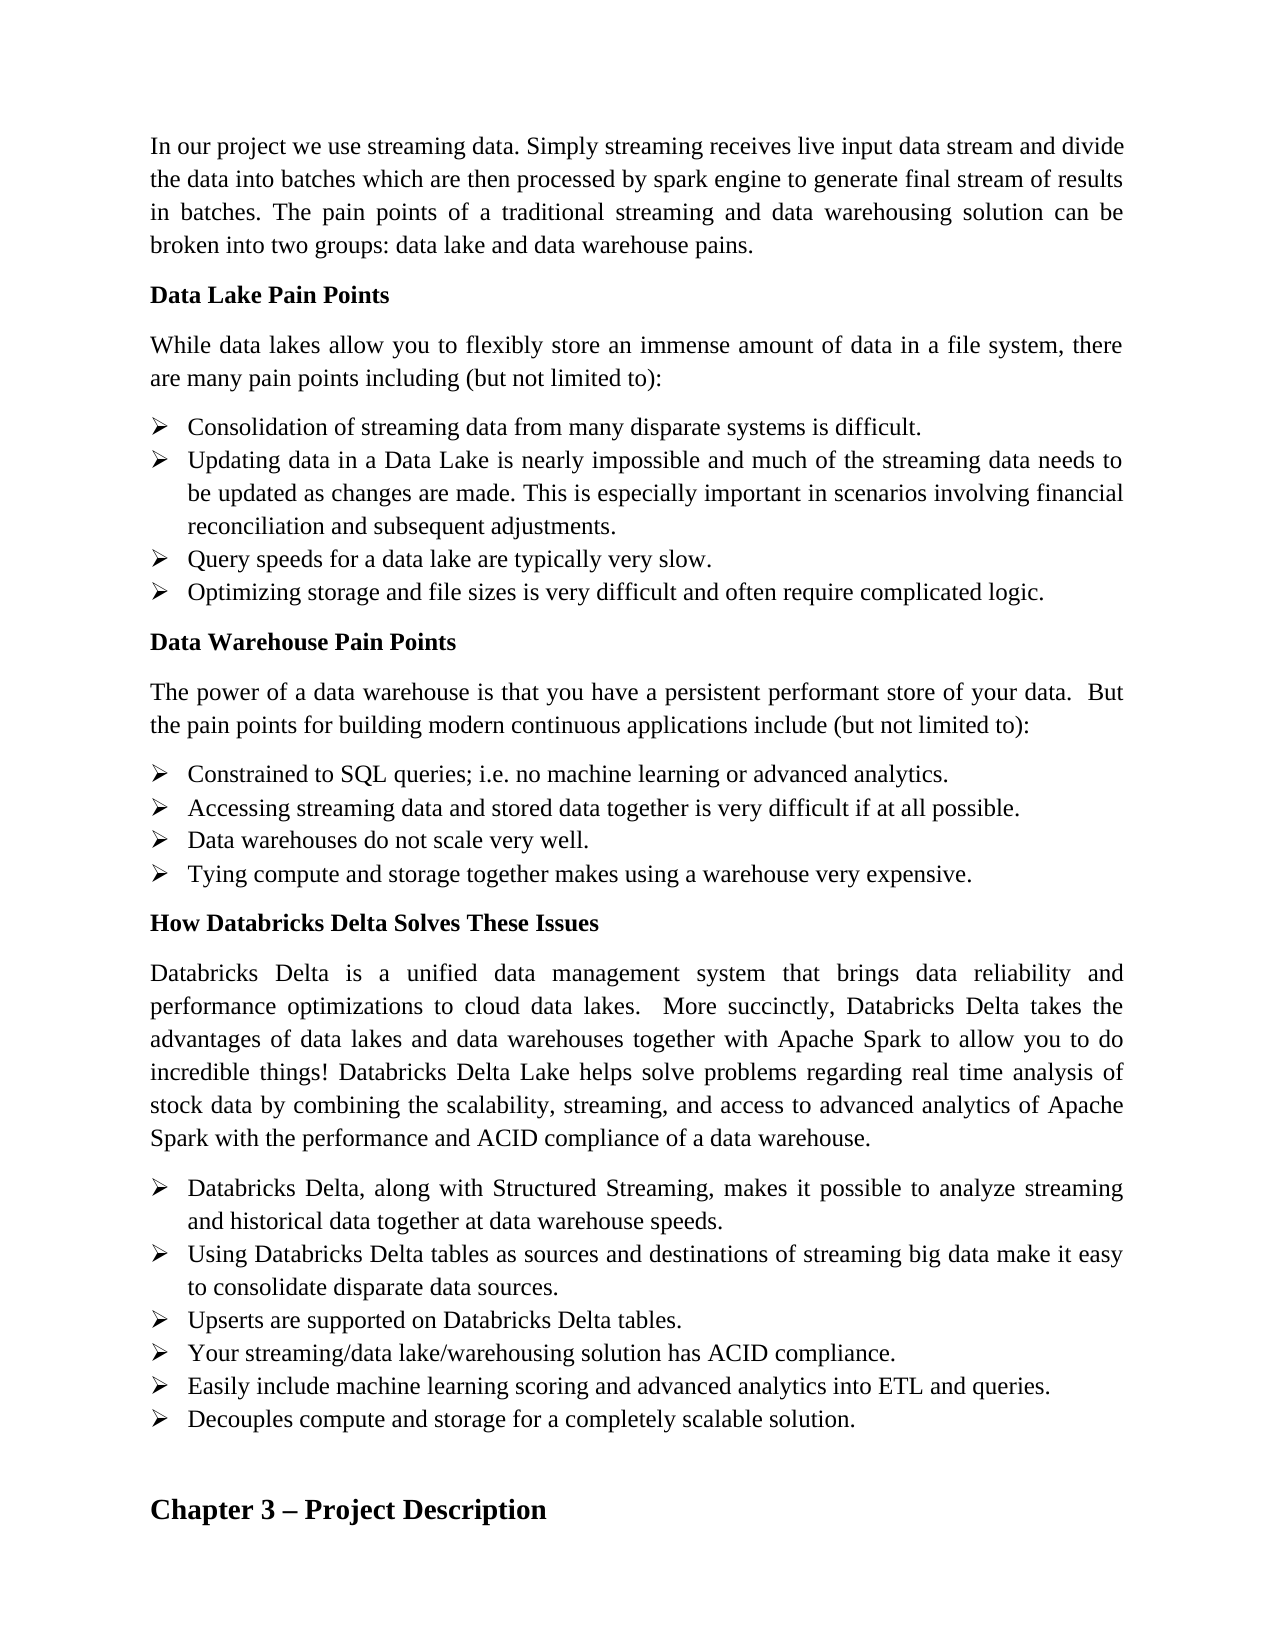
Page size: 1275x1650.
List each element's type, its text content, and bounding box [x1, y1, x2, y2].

list Tying compute and storage together makes using a warehouse very expensive. [150, 859, 1125, 887]
text Chapter 3 – Project Description [150, 1492, 1125, 1526]
text The power of a data warehouse is that you have a persistent performant store of your data. But the pain points for building modern continuous applications include (but not limited to): [150, 677, 1125, 739]
list Easily include machine learning scoring and advanced analytics into ETL and queries. [150, 1371, 1125, 1400]
list Decouples compute and storage for a completely scalable solution. [150, 1404, 1125, 1433]
list Upserts are supported on Databricks Delta tables. [150, 1305, 1125, 1334]
list Constrained to SQL queries; i.e. no machine learning or advanced analytics. [150, 759, 1125, 788]
text In our project we use streaming data. Simply streaming receives live input data stream and divide the data into batches which are then processed by spark engine to generate final stream of results in batches. The pain points of a traditional streaming and data warehousing solution can be broken into two groups: data lake and data warehouse pains. [150, 131, 1125, 259]
text Data Lake Pain Points [150, 280, 1125, 309]
list Databricks Delta, along with Structured Streaming, makes it possible to analyze streaming and historical data together at data warehouse speeds. [150, 1173, 1125, 1234]
list Query speeds for a data lake are typically very slow. [150, 544, 1125, 573]
list Data warehouses do not scale very well. [150, 826, 1125, 854]
text While data lakes allow you to flexibly store an immense amount of data in a file system, there are many pain points including (but not limited to): [150, 330, 1125, 391]
text Databricks Delta is a unified data management system that brings data reliability and performance optimizations to cloud data lakes. More succinctly, Databricks Delta takes the advantages of data lakes and data warehouses together with Apache Spark to allow you to do incredible things! Databricks Delta Lake helps solve problems regarding real time analysis of stock data by combining the scalability, streaming, and access to advanced analytics of Apache Spark with the performance and ACID compliance of a data warehouse. [150, 958, 1125, 1152]
list Optimizing storage and file sizes is very difficult and often require complicated logic. [150, 577, 1125, 606]
list Updating data in a Data Lake is nearly impossible and much of the streaming data needs to be updated as changes are made. This is especially important in scenarios involving financial reconciliation and subsequent adjustments. [150, 445, 1125, 540]
list Your streaming/data lake/warehousing solution has ACID compliance. [150, 1338, 1125, 1367]
text How Databricks Delta Solves These Issues [150, 908, 1125, 937]
list Consolidation of streaming data from many disparate systems is difficult. [150, 412, 1125, 441]
list Using Databricks Delta tables as sources and destinations of streaming big data make it easy to consolidate disparate data sources. [150, 1239, 1125, 1301]
list Accessing streaming data and stored data together is very difficult if at all possible. [150, 793, 1125, 821]
text Data Warehouse Pain Points [150, 627, 1125, 656]
